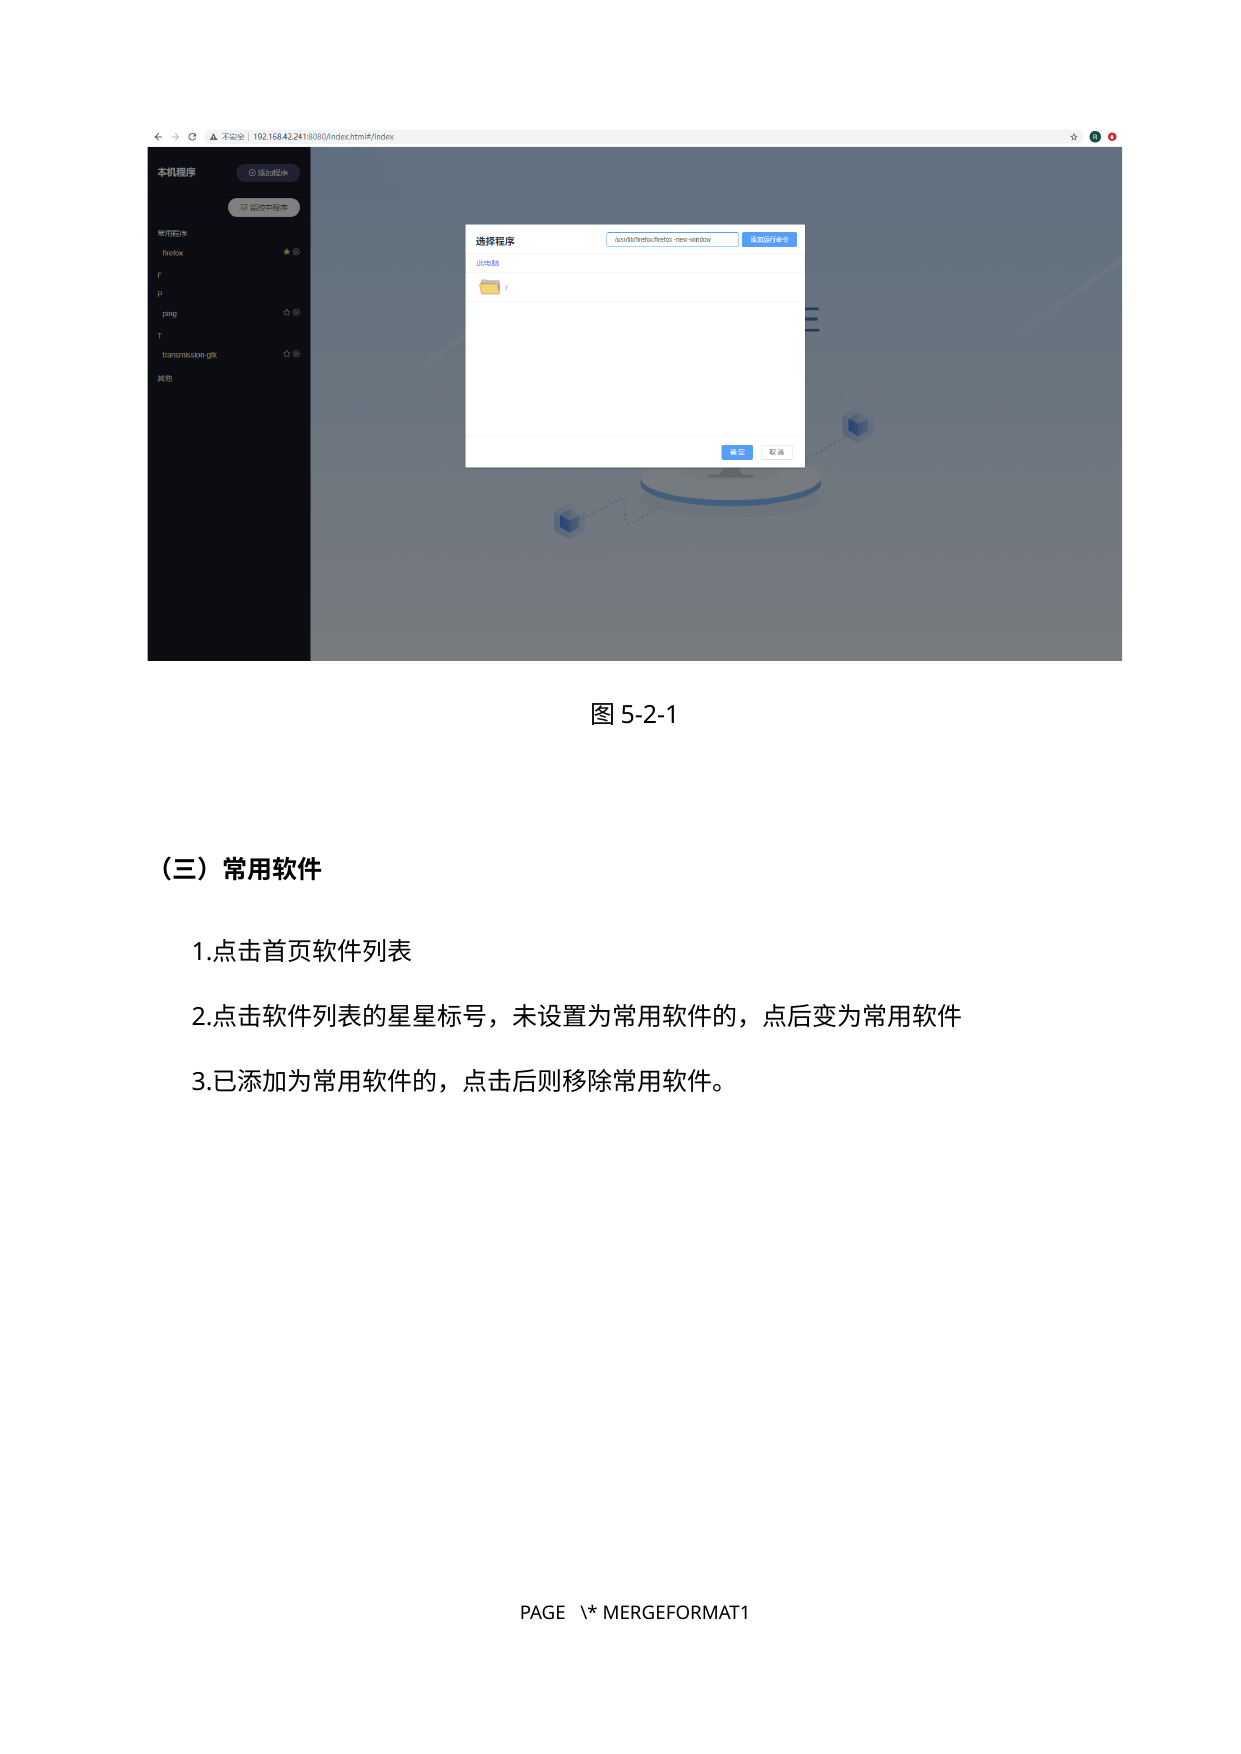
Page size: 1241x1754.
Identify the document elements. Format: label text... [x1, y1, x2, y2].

text 1.点击首页软件列表 [148, 917, 1122, 982]
subtitle （三）常用软件 [148, 835, 1122, 900]
text 2.点击软件列表的星星标号，未设置为常用软件的，点后变为常用软件 [148, 982, 1122, 1047]
picture [147, 127, 1123, 661]
text 3.已添加为常用软件的，点击后则移除常用软件。 [148, 1047, 1122, 1112]
text 图5-2-1 [148, 680, 1122, 745]
